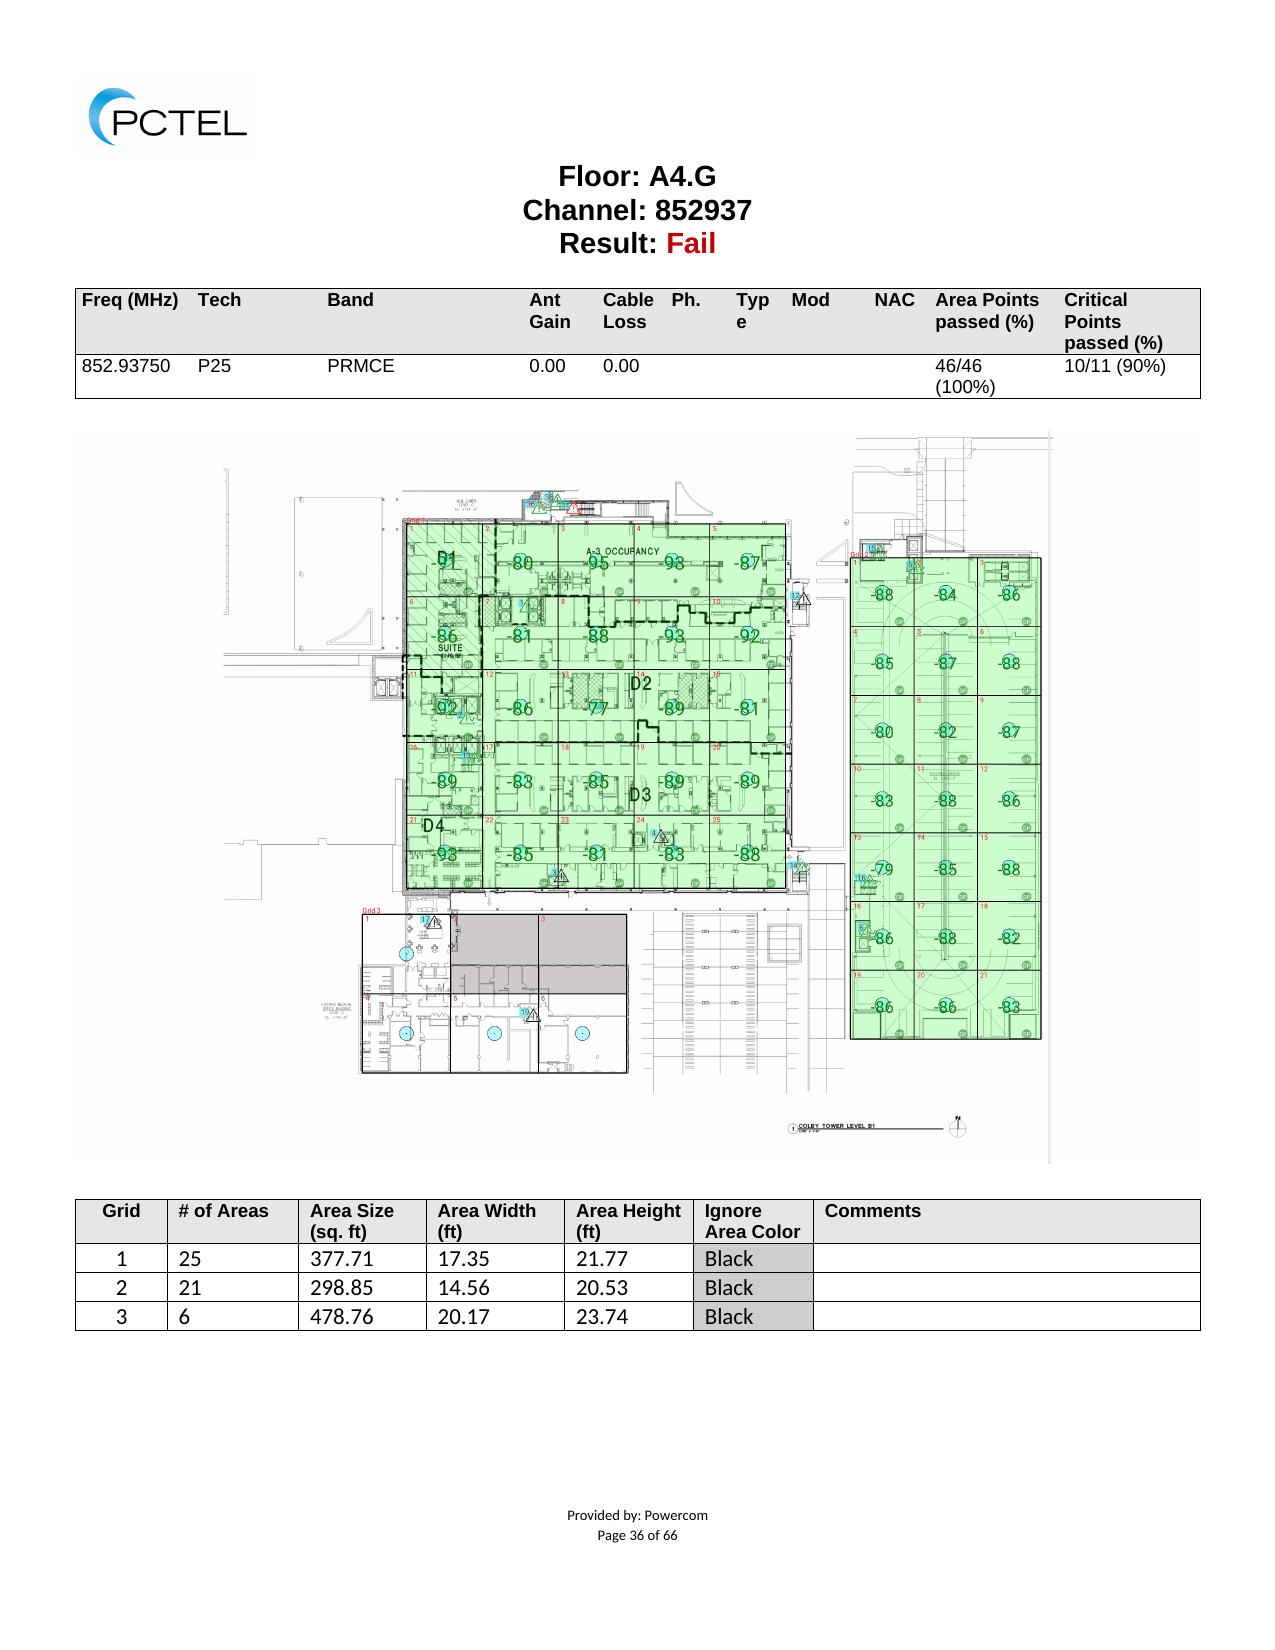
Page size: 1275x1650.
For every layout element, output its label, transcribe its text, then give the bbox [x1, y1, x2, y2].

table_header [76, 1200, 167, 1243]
picture [75, 75, 260, 103]
text Result: Fail [75, 226, 1200, 259]
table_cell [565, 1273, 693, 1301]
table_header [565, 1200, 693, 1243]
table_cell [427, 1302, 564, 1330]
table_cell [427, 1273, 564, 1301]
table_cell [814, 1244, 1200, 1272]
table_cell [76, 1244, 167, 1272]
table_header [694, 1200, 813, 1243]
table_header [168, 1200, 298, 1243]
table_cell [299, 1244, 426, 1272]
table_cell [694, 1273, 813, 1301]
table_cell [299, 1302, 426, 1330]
picture [75, 431, 1200, 1163]
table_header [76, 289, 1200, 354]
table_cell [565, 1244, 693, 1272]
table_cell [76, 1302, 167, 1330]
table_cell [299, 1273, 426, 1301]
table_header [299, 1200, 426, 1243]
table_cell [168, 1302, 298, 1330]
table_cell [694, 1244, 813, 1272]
text Floor: A4.G [75, 103, 1200, 192]
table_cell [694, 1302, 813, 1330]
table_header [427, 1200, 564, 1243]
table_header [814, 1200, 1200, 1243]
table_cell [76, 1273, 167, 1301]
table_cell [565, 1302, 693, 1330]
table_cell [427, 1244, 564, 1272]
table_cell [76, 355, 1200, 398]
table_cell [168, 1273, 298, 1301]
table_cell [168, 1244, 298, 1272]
text Channel: 852937 [75, 192, 1200, 226]
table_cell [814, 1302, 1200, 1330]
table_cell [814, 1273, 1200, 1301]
